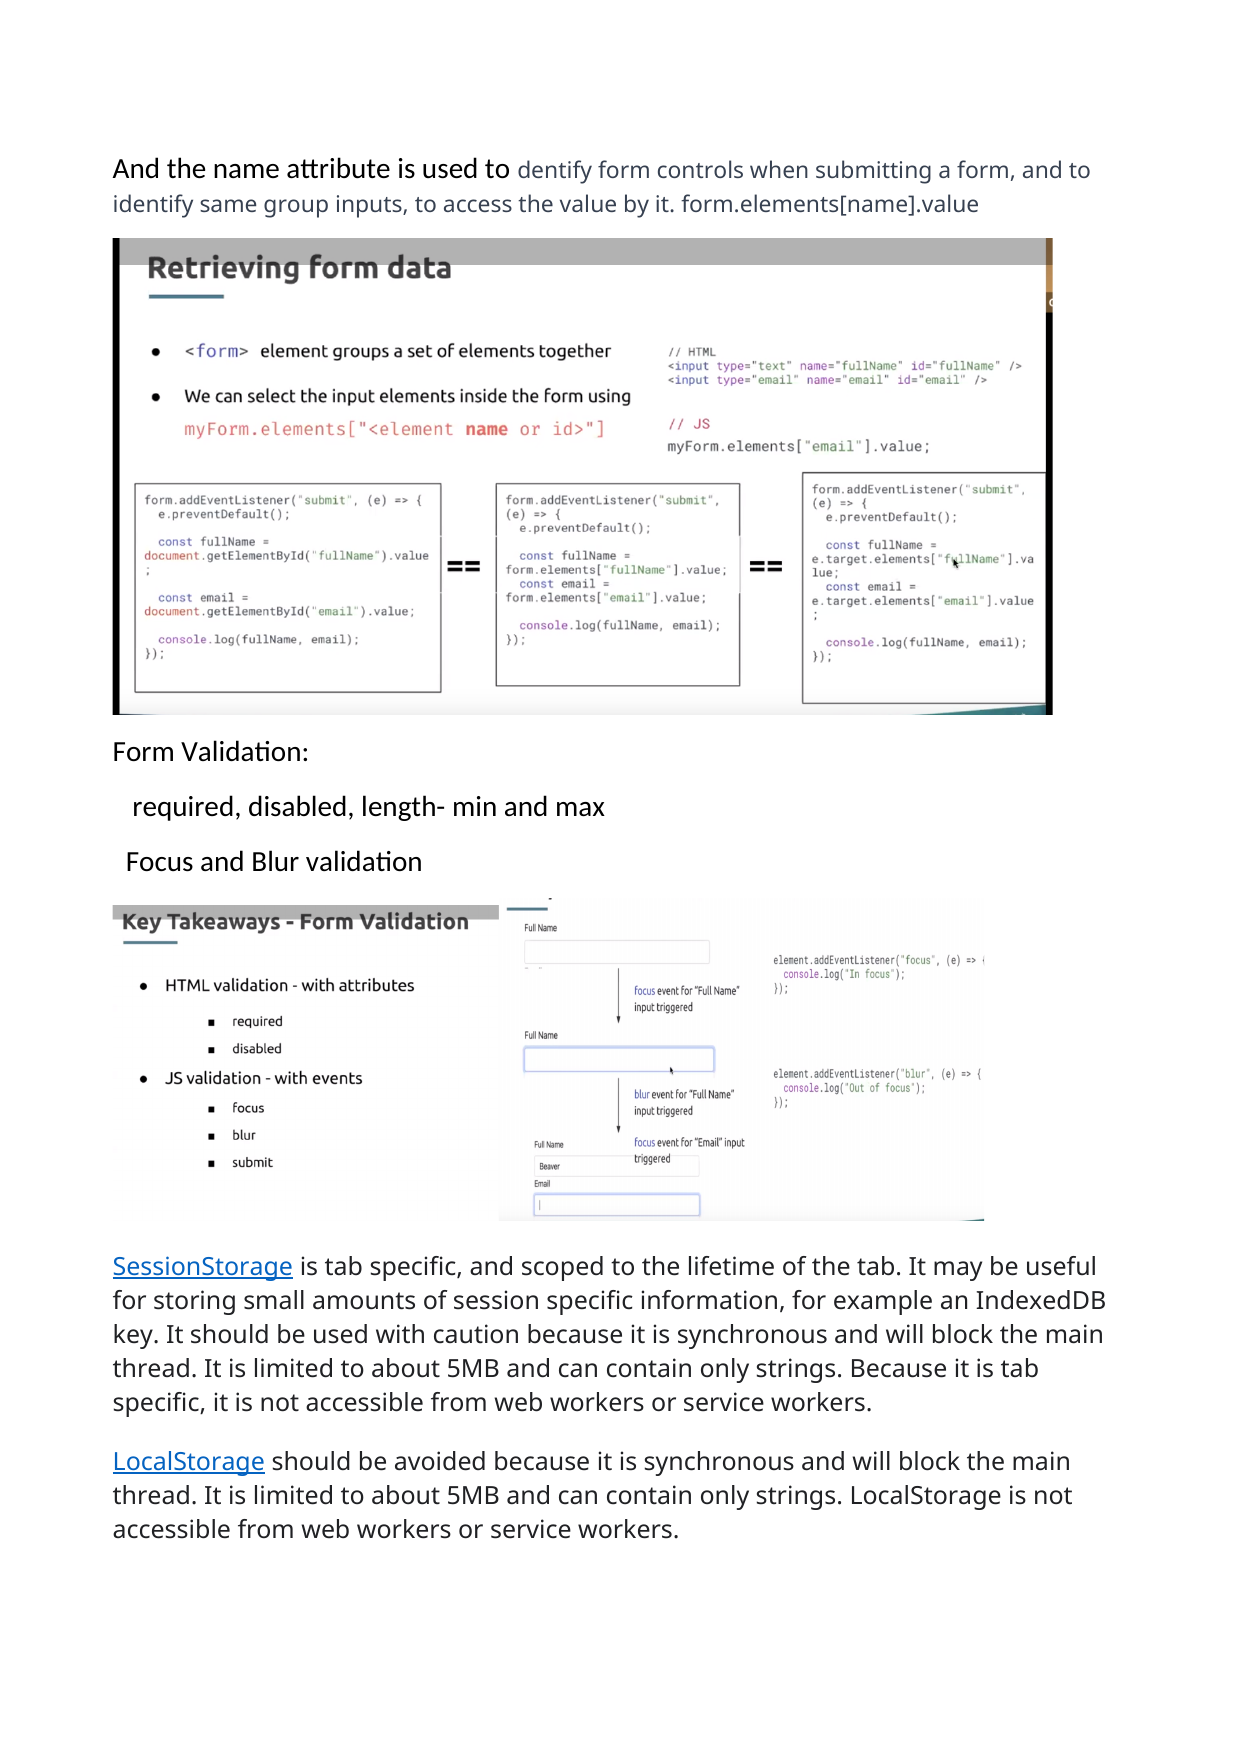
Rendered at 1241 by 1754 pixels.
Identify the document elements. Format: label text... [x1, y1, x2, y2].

text Focus and Blur validation [112, 843, 1128, 879]
text SessionStorage is tab specific, and scoped to the lifetime of the tab. It may be useful for storing small amounts of session specific information, for example an IndexedDB key. It should be used with caution because it is synchronous and will block the main thread. It is limited to about 5MB and can contain only strings. Because it is tab specific, it is not accessible from web workers or service workers. [112, 1248, 1128, 1418]
text required, disabled, length- min and max [112, 788, 1128, 824]
picture [112, 898, 985, 1221]
text LocalStorage should be avoided because it is synchronous and will block the main thread. It is limited to about 5MB and can contain only strings. LocalStorage is not accessible from web workers or service workers. [112, 1443, 1128, 1546]
picture [112, 238, 1053, 715]
text Form Validation: [112, 733, 1128, 769]
text And the name attribute is used to dentify form controls when submitting a form, and to identify same group inputs, to access the value by it. form.elements[name].value [112, 150, 1128, 219]
